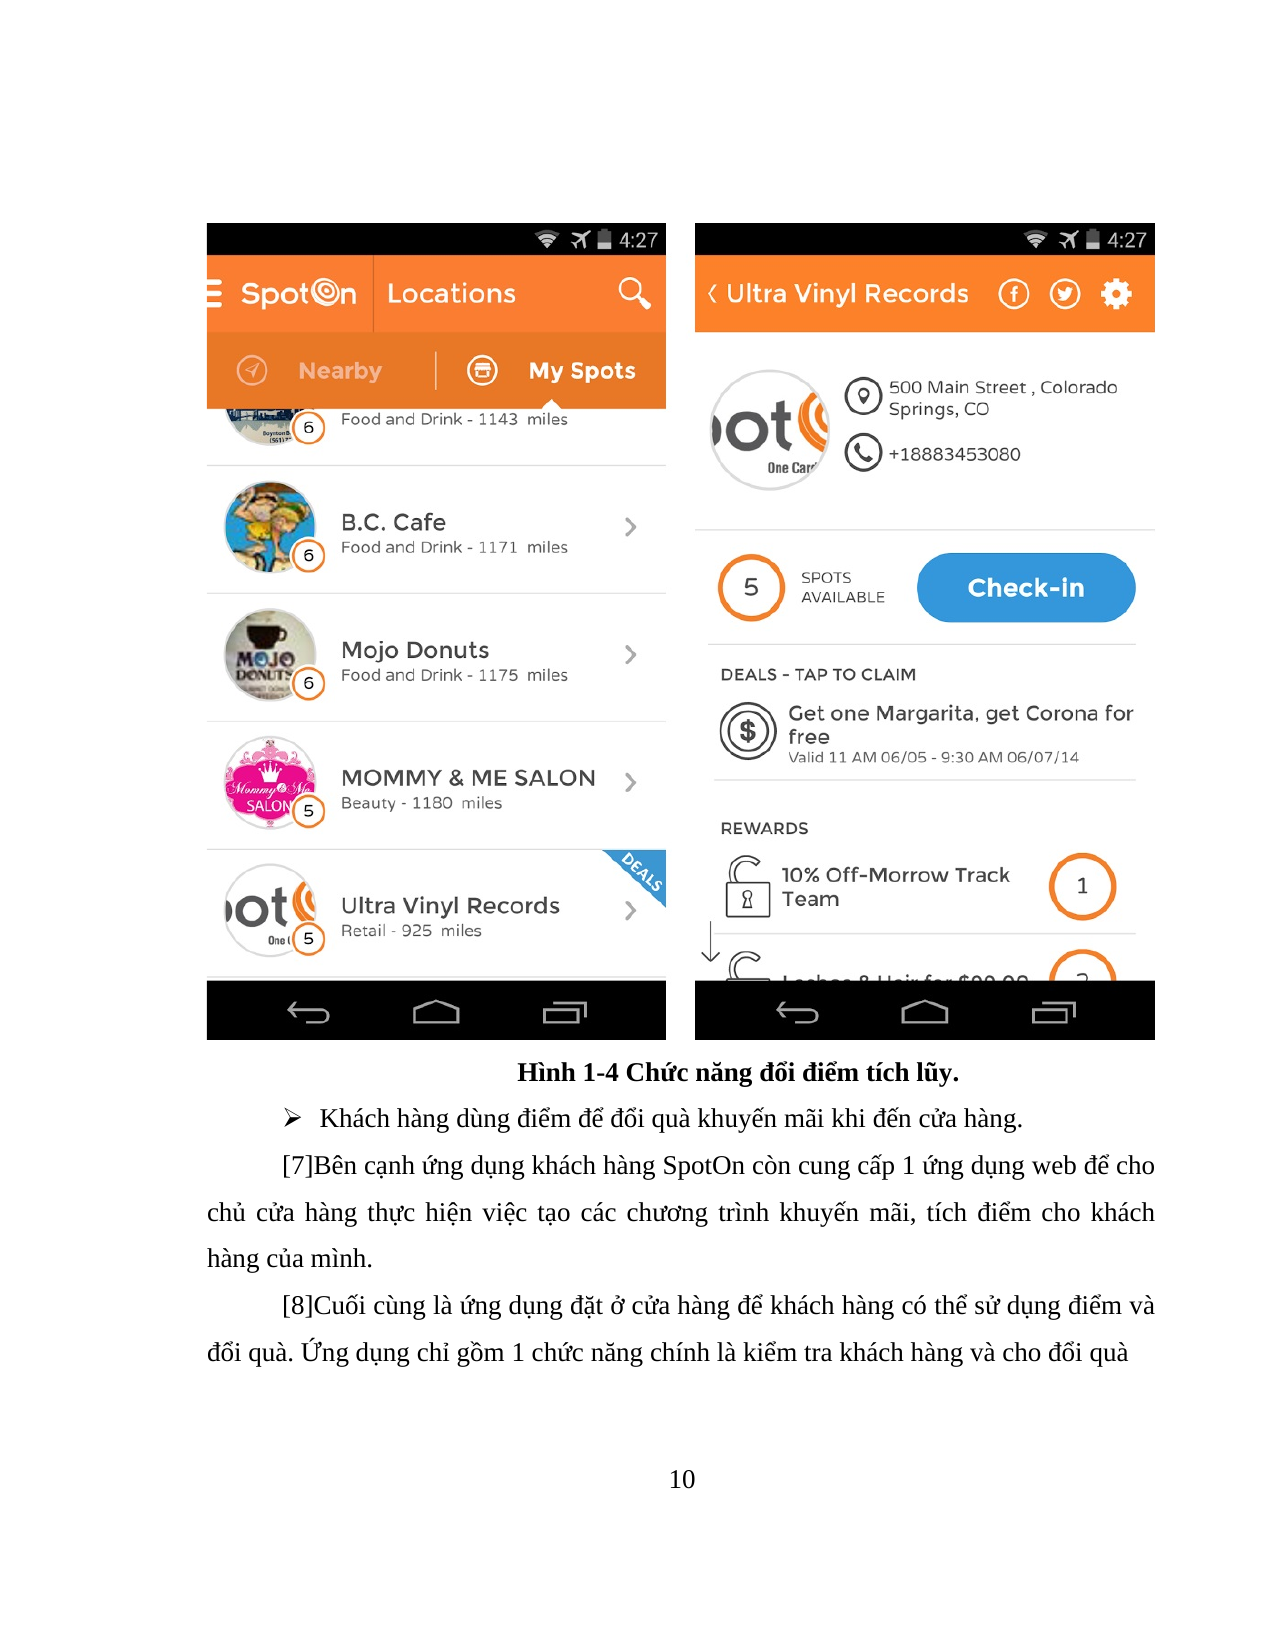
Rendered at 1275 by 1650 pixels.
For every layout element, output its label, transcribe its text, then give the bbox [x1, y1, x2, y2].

list Khách hàng dùng điểm để đổi quà khuyến mãi khi đến cửa hàng. [282, 1102, 1157, 1133]
picture [206, 223, 1156, 1040]
text [8]Cuối cùng là ứng dụng đặt ở cửa hàng để khách hàng có thể sử dụng điểm và đổi quà. Ứng dụng chỉ gồm 1 chức năng chính là kiểm tra khách hàng và cho đổi quà [207, 1289, 1157, 1367]
text [7]Bên cạnh ứng dụng khách hàng SpotOn còn cung cấp 1 ứng dụng web để cho chủ cửa hàng thực hiện việc tạo các chương trình khuyến mãi, tích điểm cho khách hàng của mình. [207, 1149, 1157, 1274]
